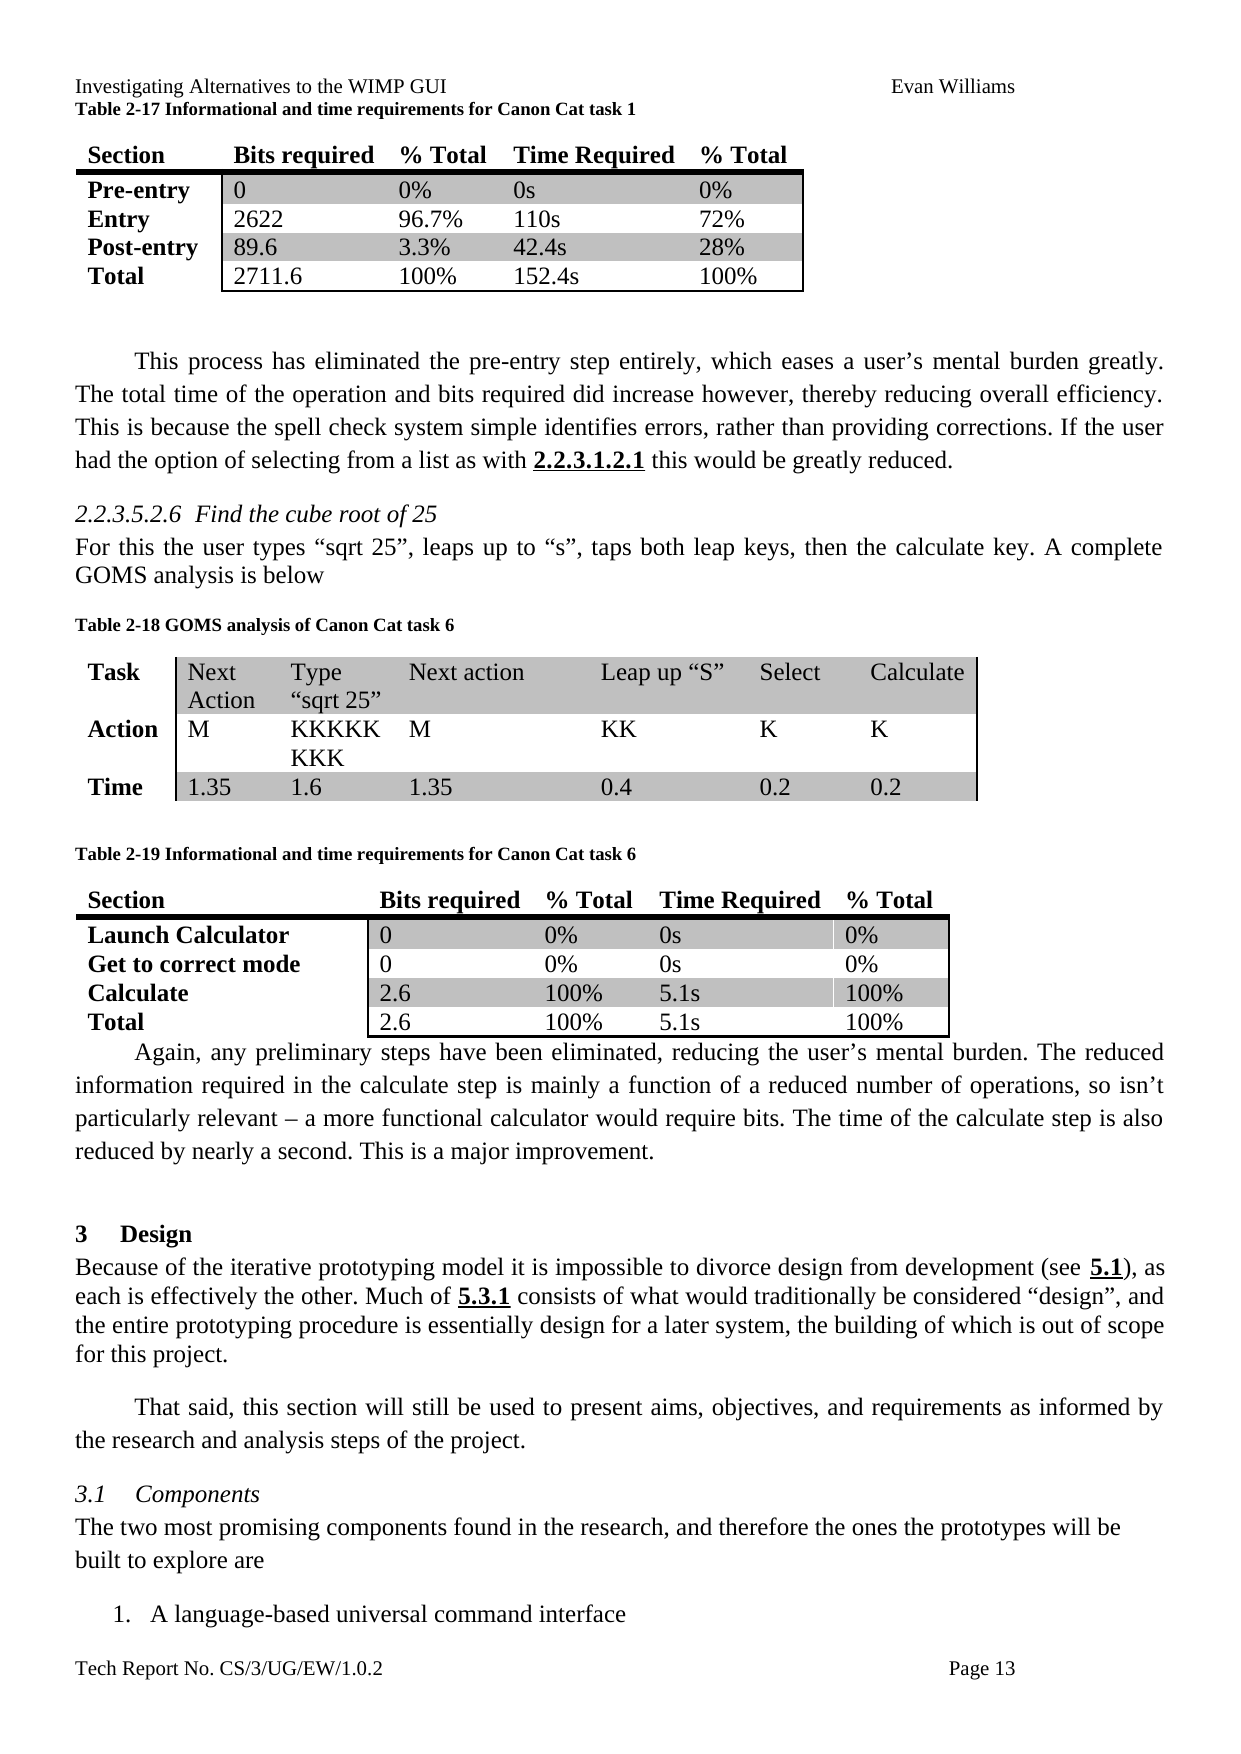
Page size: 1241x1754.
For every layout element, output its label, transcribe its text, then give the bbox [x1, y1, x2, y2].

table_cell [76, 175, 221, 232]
list A language-based universal command interface [112, 1599, 1165, 1628]
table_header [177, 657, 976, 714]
text This process has eliminated the pre-entry step entirely, which eases a user’s mental burden greatly. The total time of the operation and bits required did increase however, thereby reducing overall efficiency. This is because the spell check system simple identifies errors, rather than providing corrections. If the user had the option of selecting from a list as with 2.2.3.1.2.1 this would be greatly reduced. [75, 346, 1165, 474]
text The two most promising components found in the research, and therefore the ones the prototypes will be built to explore are [75, 1512, 1165, 1574]
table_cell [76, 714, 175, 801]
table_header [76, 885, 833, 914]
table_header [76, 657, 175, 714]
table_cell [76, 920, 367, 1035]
text Table 2-18 GOMS analysis of Canon Cat task 6 [75, 614, 1165, 636]
text Because of the iterative prototyping model it is impossible to divorce design from development (see 5.1), as each is effectively the other. Much of 5.3.1 consists of what would traditionally be considered “design”, and the entire prototyping procedure is essentially design for a later system, the building of which is out of scope for this project. [75, 1252, 1165, 1367]
text That said, this section will still be used to present aims, objectives, and requirements as informed by the research and analysis steps of the project. [75, 1392, 1165, 1454]
subtitle Find the cube root of 25 [75, 499, 1165, 528]
text For this the user types “sqrt 25”, leaps up to “s”, taps both leap keys, then the calculate key. A complete GOMS analysis is below [75, 532, 1165, 589]
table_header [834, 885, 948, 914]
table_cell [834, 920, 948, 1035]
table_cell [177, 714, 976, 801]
subtitle Design [75, 1219, 1165, 1248]
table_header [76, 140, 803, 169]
text Table 2-17 Informational and time requirements for Canon Cat task 1 [75, 98, 1165, 119]
text Again, any preliminary steps have been eliminated, reducing the user’s mental burden. The reduced information required in the calculate step is mainly a function of a reduced number of operations, so isn’t particularly relevant – a more functional calculator would require bits. The time of the calculate step is also reduced by nearly a second. This is a major improvement. [75, 1037, 1165, 1165]
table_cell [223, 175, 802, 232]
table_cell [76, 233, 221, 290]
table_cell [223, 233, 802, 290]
text Table 2-19 Informational and time requirements for Canon Cat task 6 [75, 843, 1165, 864]
subtitle Components [75, 1479, 1165, 1508]
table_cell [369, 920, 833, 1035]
